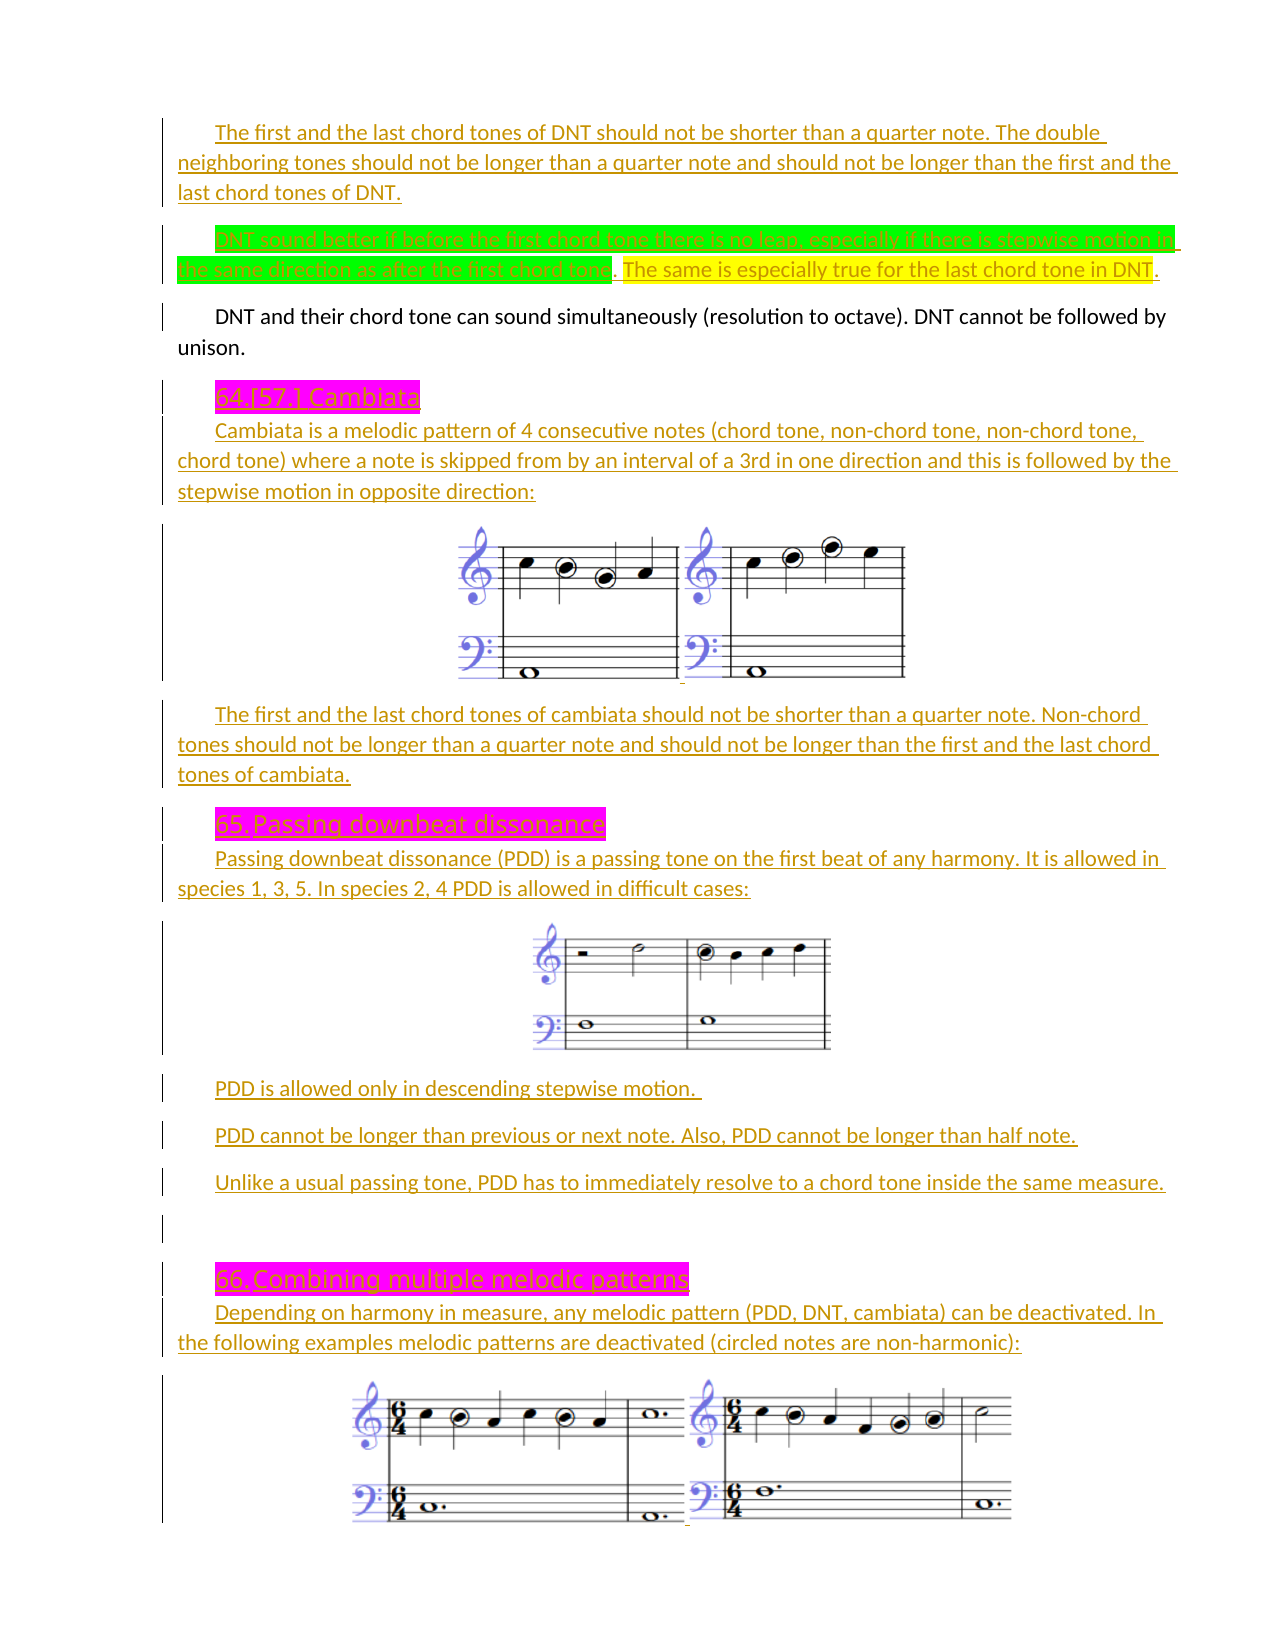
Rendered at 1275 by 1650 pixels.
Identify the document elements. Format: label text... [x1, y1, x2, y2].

text DNT and their chord tone can sound simultaneously (resolution to octave). DNT cannot be followed by unison. [177, 302, 1186, 361]
picture [532, 920, 831, 1056]
picture [458, 523, 680, 681]
picture [689, 1375, 1012, 1523]
picture [684, 525, 906, 681]
picture [352, 1377, 685, 1523]
